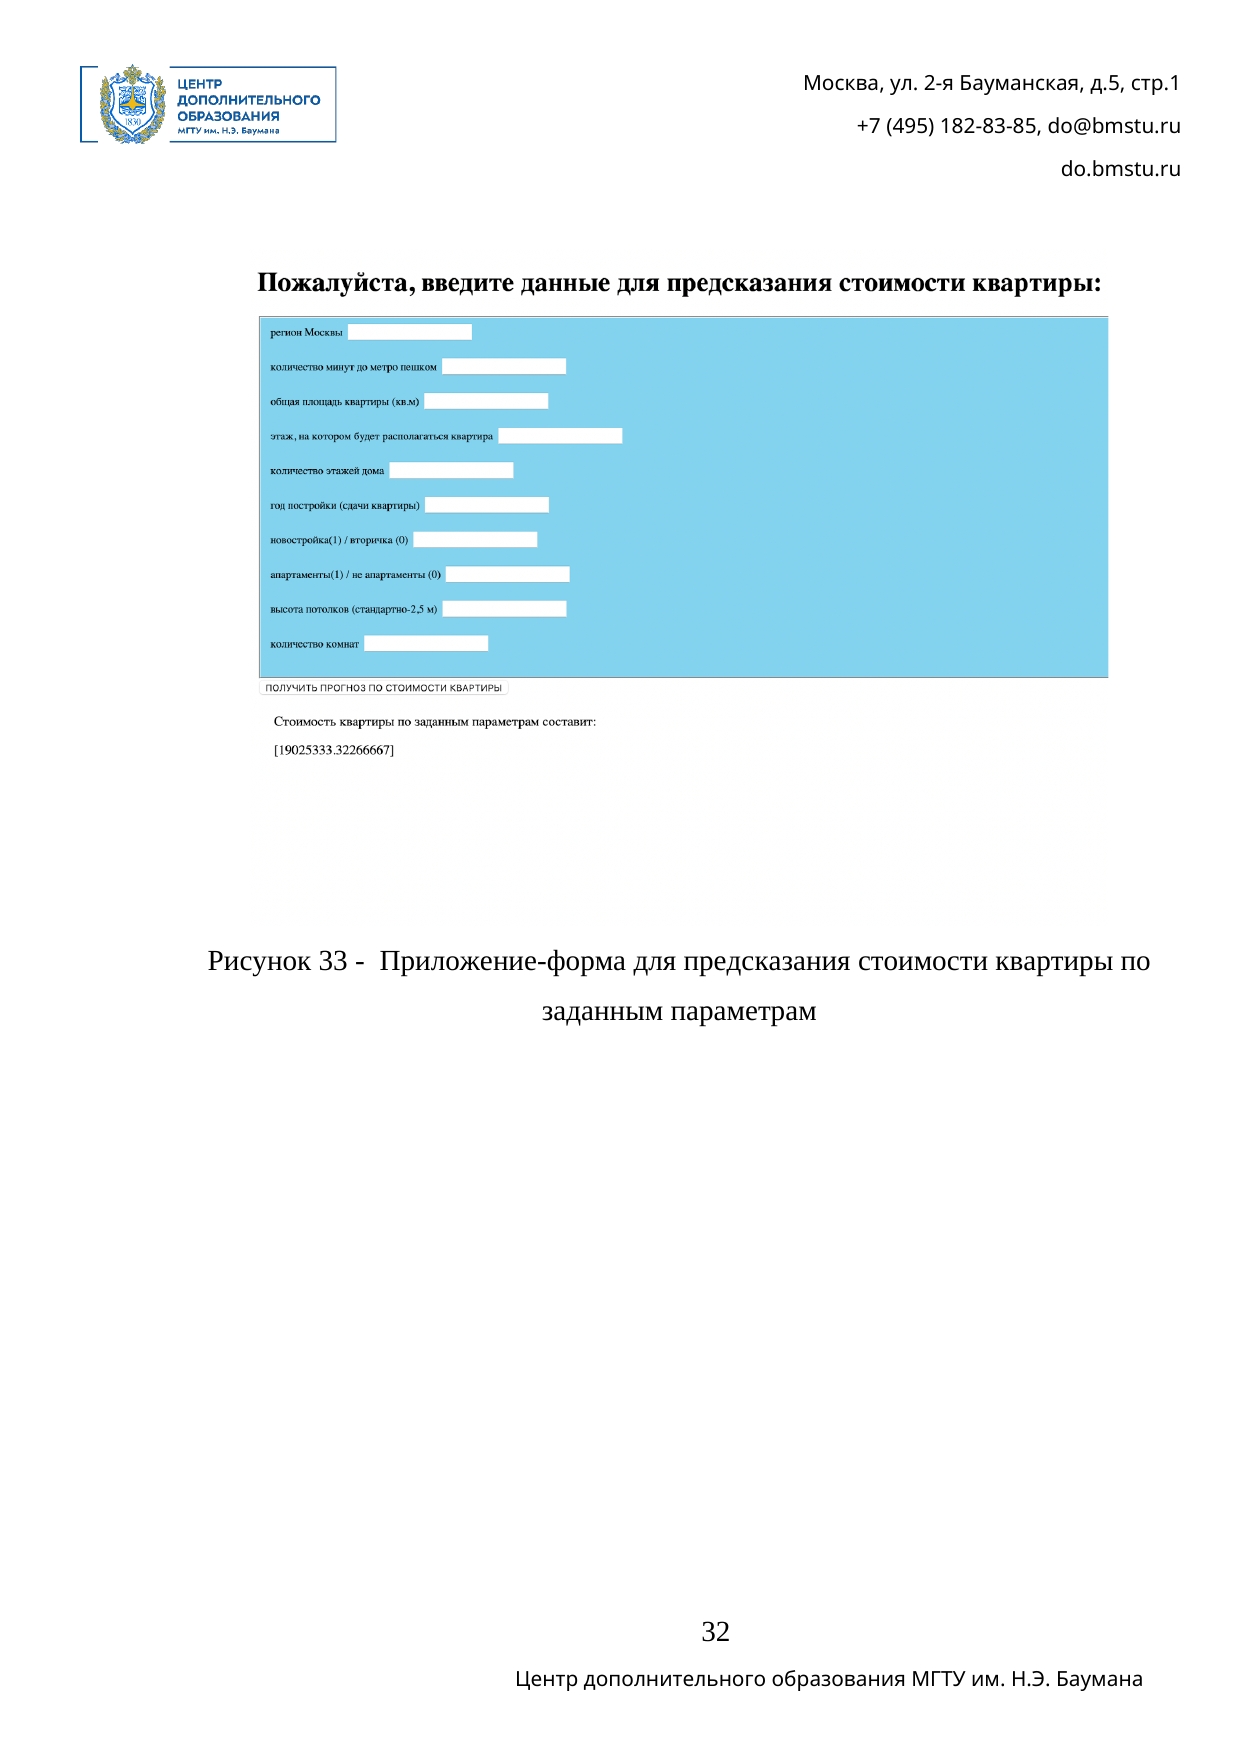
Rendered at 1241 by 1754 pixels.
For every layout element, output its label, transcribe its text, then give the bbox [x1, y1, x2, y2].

picture [80, 64, 337, 144]
picture [250, 249, 1109, 926]
text Рисунок 33 - Приложение-форма для предсказания стоимости квартиры по заданным параметрам [177, 943, 1181, 1027]
